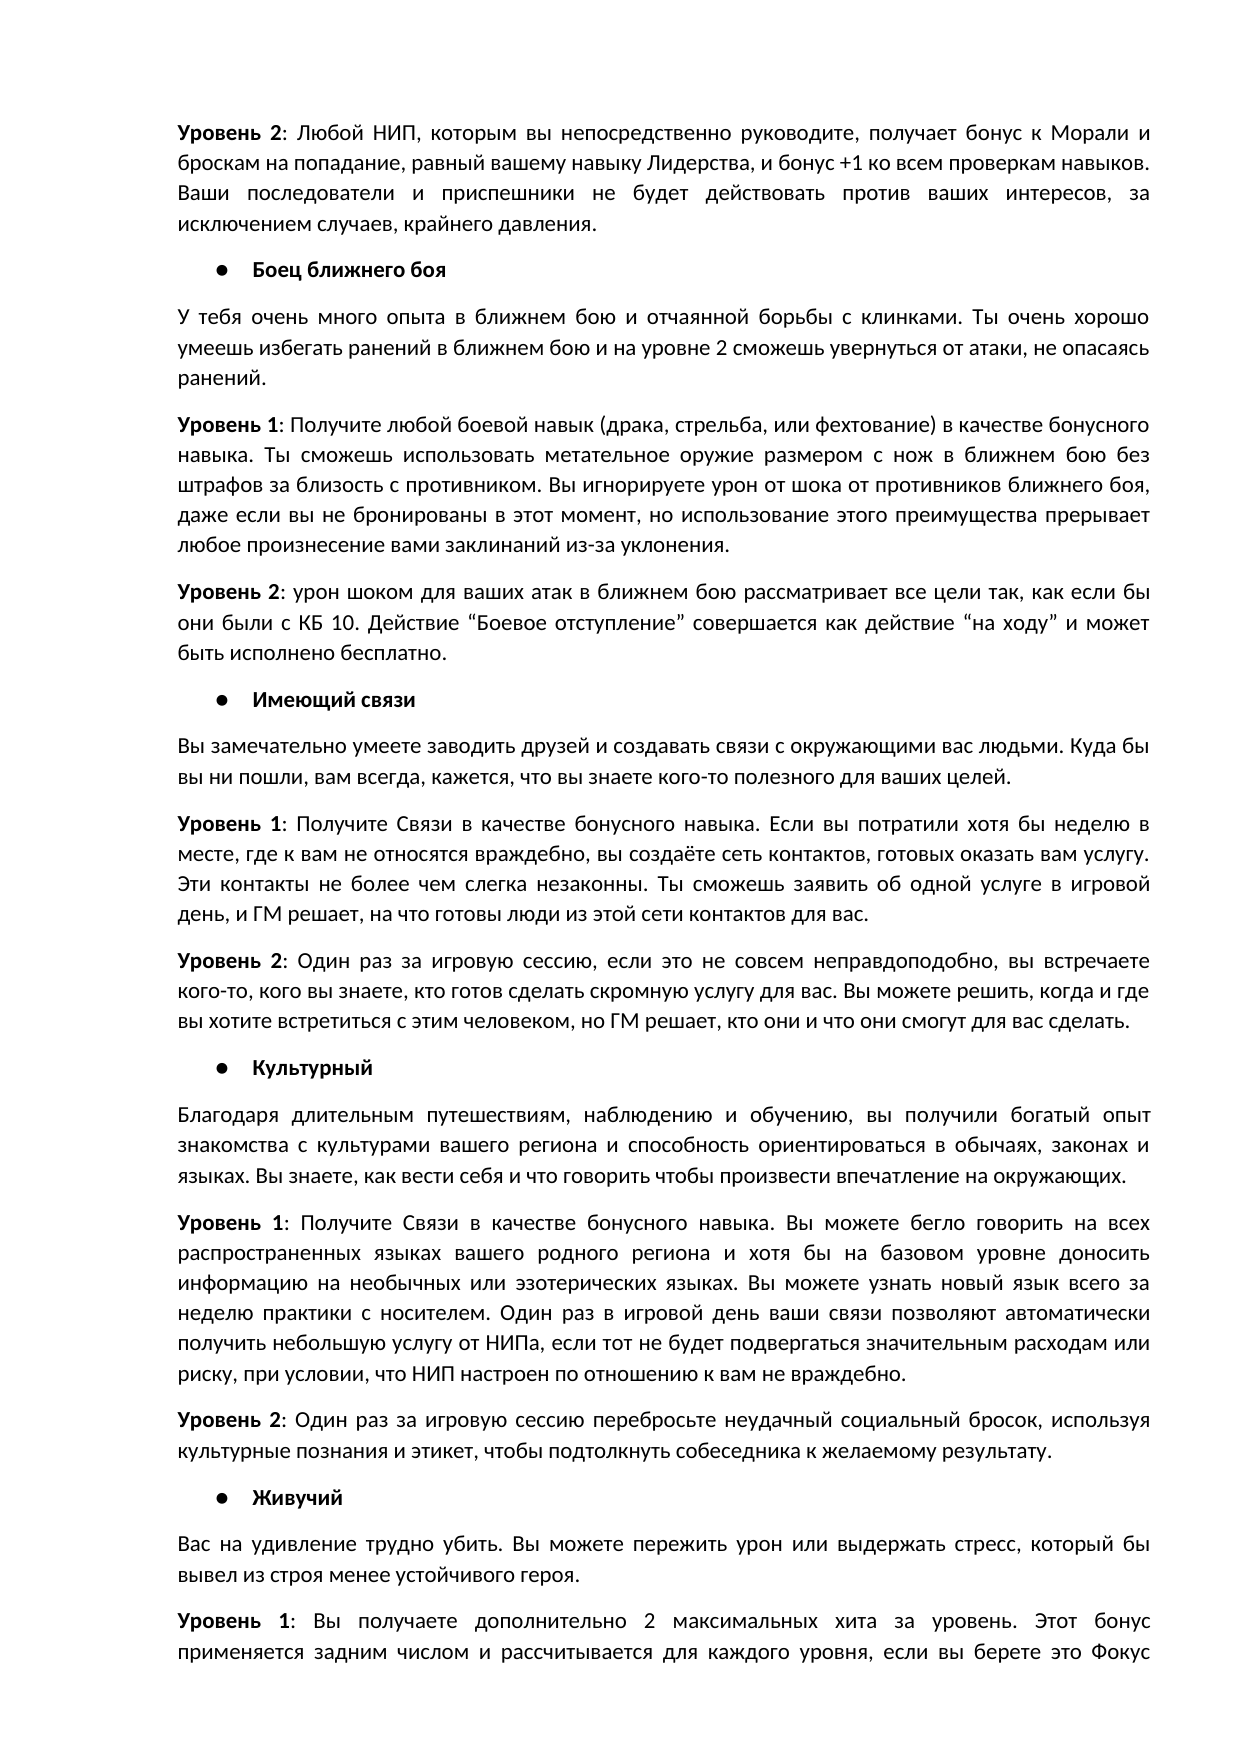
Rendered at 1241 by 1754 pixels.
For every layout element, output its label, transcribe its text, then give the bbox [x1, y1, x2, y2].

list Боец ближнего боя [215, 256, 1152, 284]
text Уровень 2: Один раз за игровую сессию перебросьте неудачный социальный бросок, используя культурные познания и этикет, чтобы подтолкнуть собеседника к желаемому результату. [177, 1406, 1152, 1464]
text Уровень 1: Получите любой боевой навык (драка, стрельба, или фехтование) в качестве бонусного навыка. Ты сможешь использовать метательное оружие размером с нож в ближнем бою без штрафов за близость с противником. Вы игнорируете урон от шока от противников ближнего боя, даже если вы не бронированы в этот момент, но использование этого преимущества прерывает любое произнесение вами заклинаний из-за уклонения. [177, 410, 1152, 559]
text Уровень 2: урон шоком для ваших атак в ближнем бою рассматривает все цели так, как если бы они были с КБ 10. Действие “Боевое отступление” совершается как действие “на ходу” и может быть исполнено бесплатно. [177, 577, 1152, 666]
text У тебя очень много опыта в ближнем бою и отчаянной борьбы с клинками. Ты очень хорошо умеешь избегать ранений в ближнем бою и на уровне 2 сможешь увернуться от атаки, не опасаясь ранений. [177, 302, 1152, 391]
text Благодаря длительным путешествиям, наблюдению и обучению, вы получили богатый опыт знакомства с культурами вашего региона и способность ориентироваться в обычаях, законах и языках. Вы знаете, как вести себя и что говорить чтобы произвести впечатление на окружающих. [177, 1100, 1152, 1189]
list Имеющий связи [215, 685, 1152, 713]
list Культурный [215, 1053, 1152, 1082]
text Вас на удивление трудно убить. Вы можете пережить урон или выдержать стресс, который бы вывел из строя менее устойчивого героя. [177, 1529, 1152, 1588]
text Уровень 1: Получите Связи в качестве бонусного навыка. Вы можете бегло говорить на всех распространенных языках вашего родного региона и хотя бы на базовом уровне доносить информацию на необычных или эзотерических языках. Вы можете узнать новый язык всего за неделю практики с носителем. Один раз в игровой день ваши связи позволяют автоматически получить небольшую услугу от НИПа, если тот не будет подвергаться значительным расходам или риску, при условии, что НИП настроен по отношению к вам не враждебно. [177, 1208, 1152, 1387]
text Уровень 2: Один раз за игровую сессию, если это не совсем неправдоподобно, вы встречаете кого-то, кого вы знаете, кто готов сделать скромную услугу для вас. Вы можете решить, когда и где вы хотите встретиться с этим человеком, но ГМ решает, кто они и что они смогут для вас сделать. [177, 946, 1152, 1035]
text Вы замечательно умеете заводить друзей и создавать связи с окружающими вас людьми. Куда бы вы ни пошли, вам всегда, кажется, что вы знаете кого-то полезного для ваших целей. [177, 732, 1152, 790]
list Живучий [215, 1483, 1152, 1511]
text Уровень 2: Любой НИП, которым вы непосредственно руководите, получает бонус к Морали и броскам на попадание, равный вашему навыку Лидерства, и бонус +1 ко всем проверкам навыков. Ваши последователи и приспешники не будет действовать против ваших интересов, за исключением случаев, крайнего давления. [177, 118, 1152, 237]
text Уровень 1: Получите Связи в качестве бонусного навыка. Если вы потратили хотя бы неделю в месте, где к вам не относятся враждебно, вы создаёте сеть контактов, готовых оказать вам услугу. Эти контакты не более чем слегка незаконны. Ты сможешь заявить об одной услуге в игровой день, и ГМ решает, на что готовы люди из этой сети контактов для вас. [177, 809, 1152, 927]
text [177, 1607, 1152, 1665]
